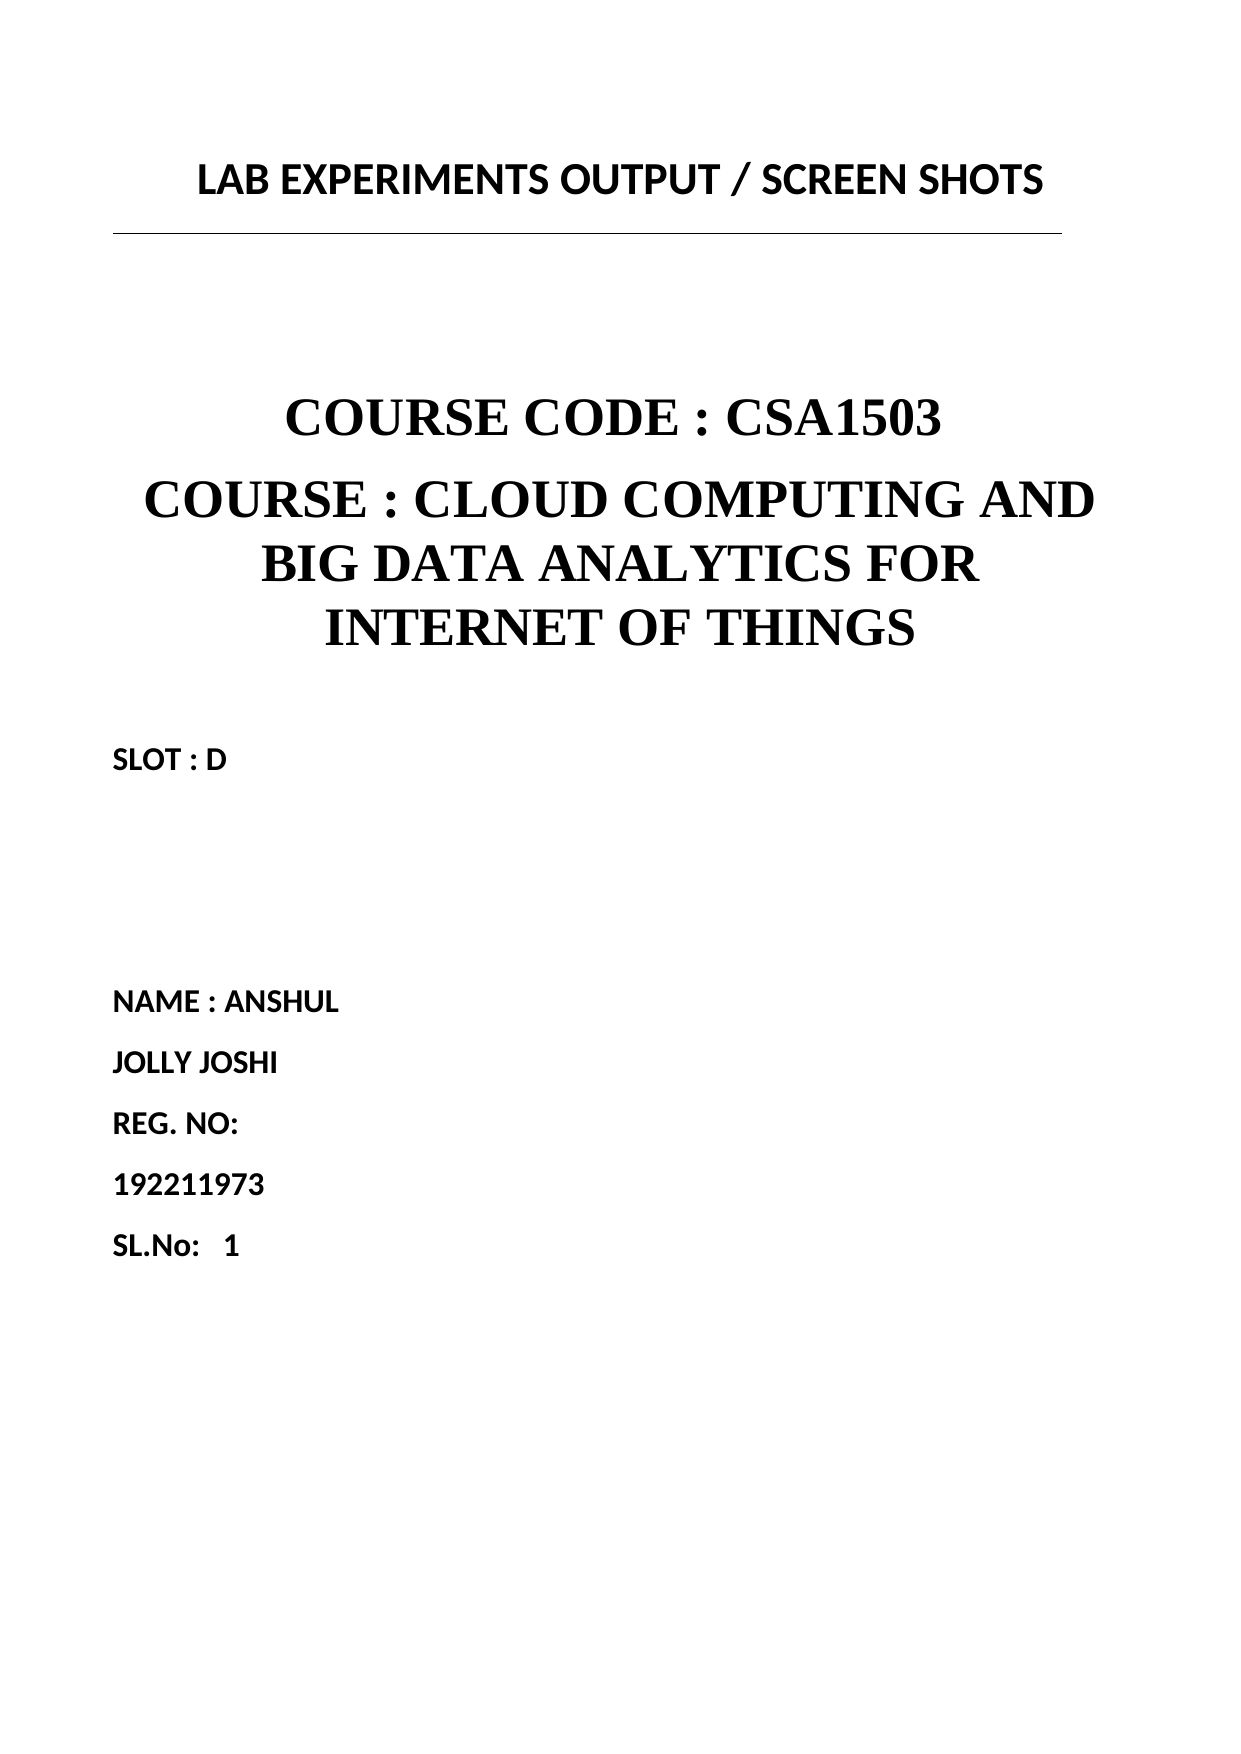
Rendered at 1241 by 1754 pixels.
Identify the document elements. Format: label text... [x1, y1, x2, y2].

text LAB EXPERIMENTS OUTPUT / SCREEN SHOTS [196, 150, 1044, 206]
subtitle SLOT : D [112, 738, 1198, 778]
subtitle SL.No: 1 [112, 1224, 1198, 1264]
text NAME : ANSHUL JOLLY JOSHI [112, 980, 398, 1082]
title COURSE CODE : CSA1503 [284, 385, 1198, 447]
title COURSE : CLOUD COMPUTING AND BIG DATA ANALYTICS FOR INTERNET OF THINGS [117, 466, 1123, 657]
text REG. NO: 192211973 [112, 1102, 398, 1204]
